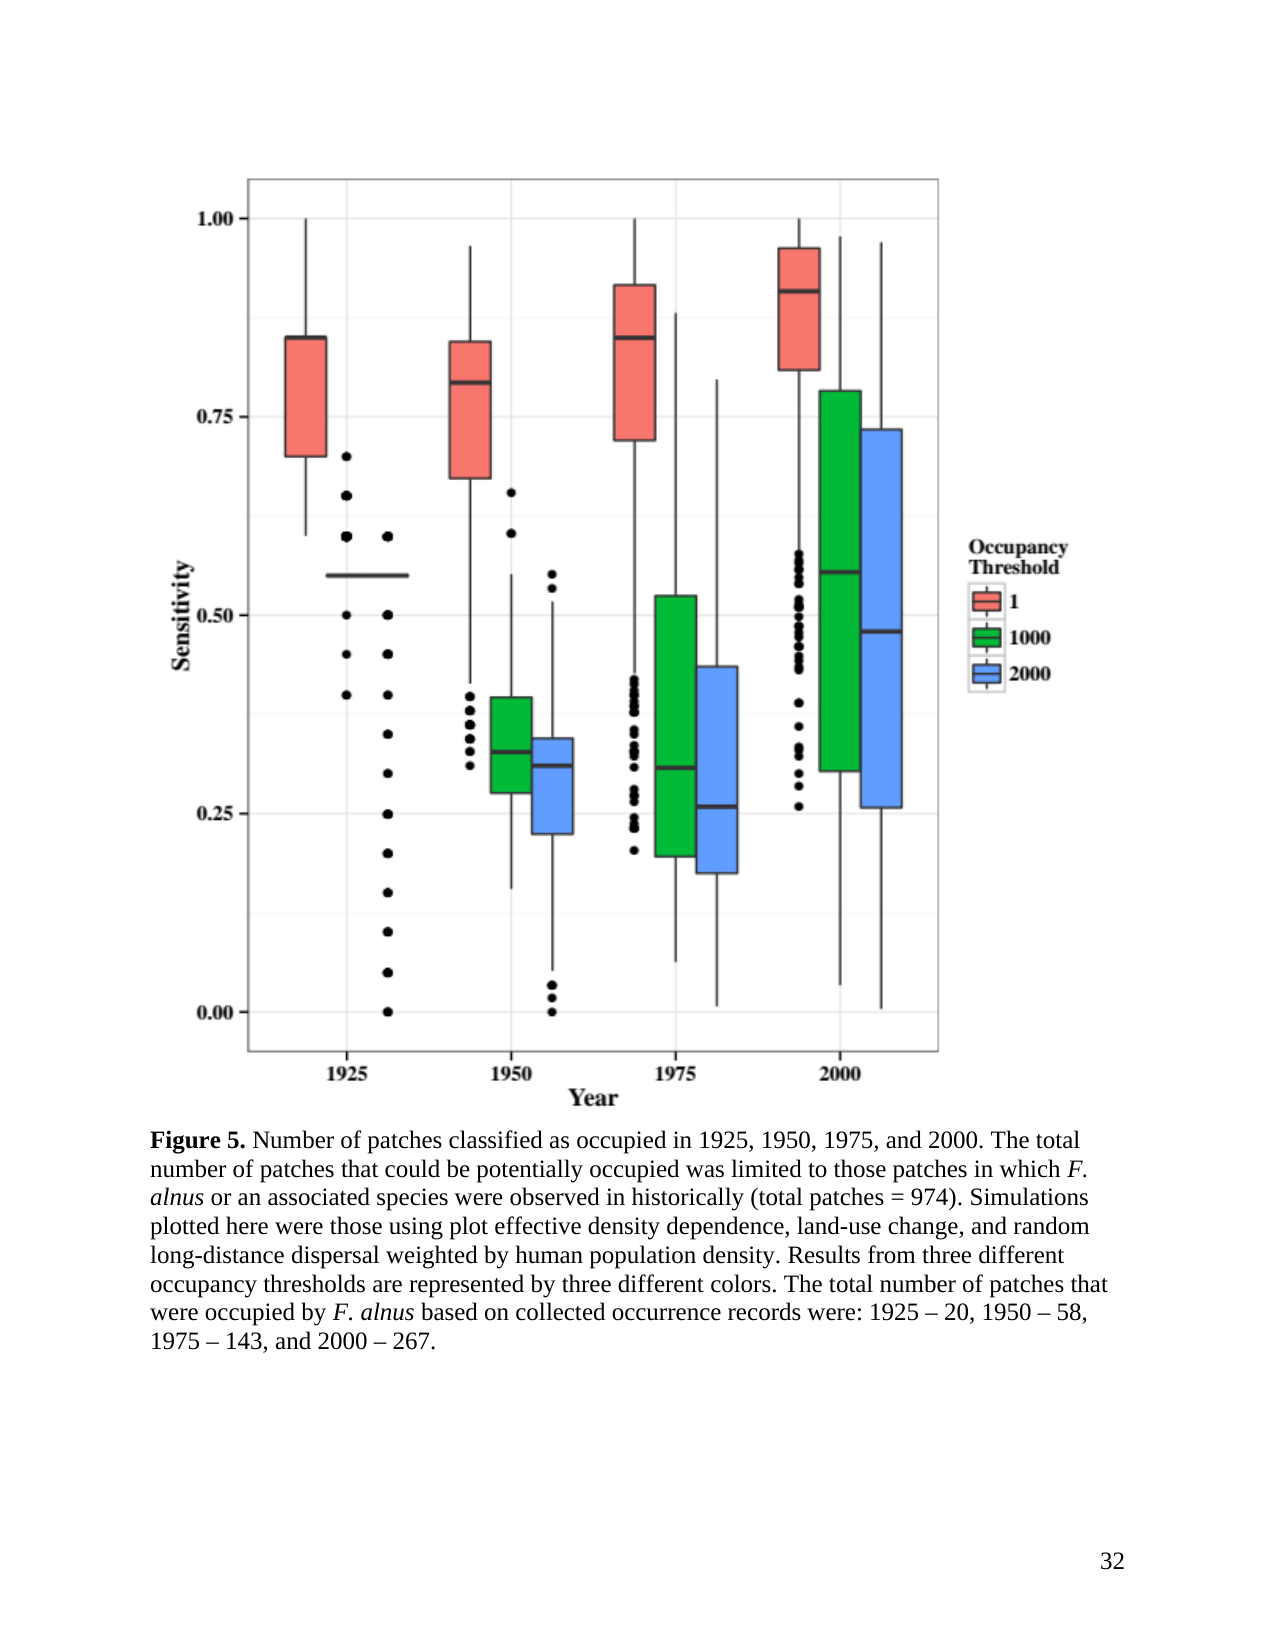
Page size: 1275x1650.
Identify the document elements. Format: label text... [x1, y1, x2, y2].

text Figure 5. Number of patches classified as occupied in 1925, 1950, 1975, and 2000. The total number of patches that could be potentially occupied was limited to those patches in which F. alnus or an associated species were observed in historically (total patches = 974). Simulations plotted here were those using plot effective density dependence, land-use change, and random long-distance dispersal weighted by human population density. Results from three different occupancy thresholds are represented by three different colors. The total number of patches that were occupied by F. alnus based on collected occurrence records were: 1925 – 20, 1950 – 58, 1975 – 143, and 2000 – 267. [150, 1126, 1125, 1355]
